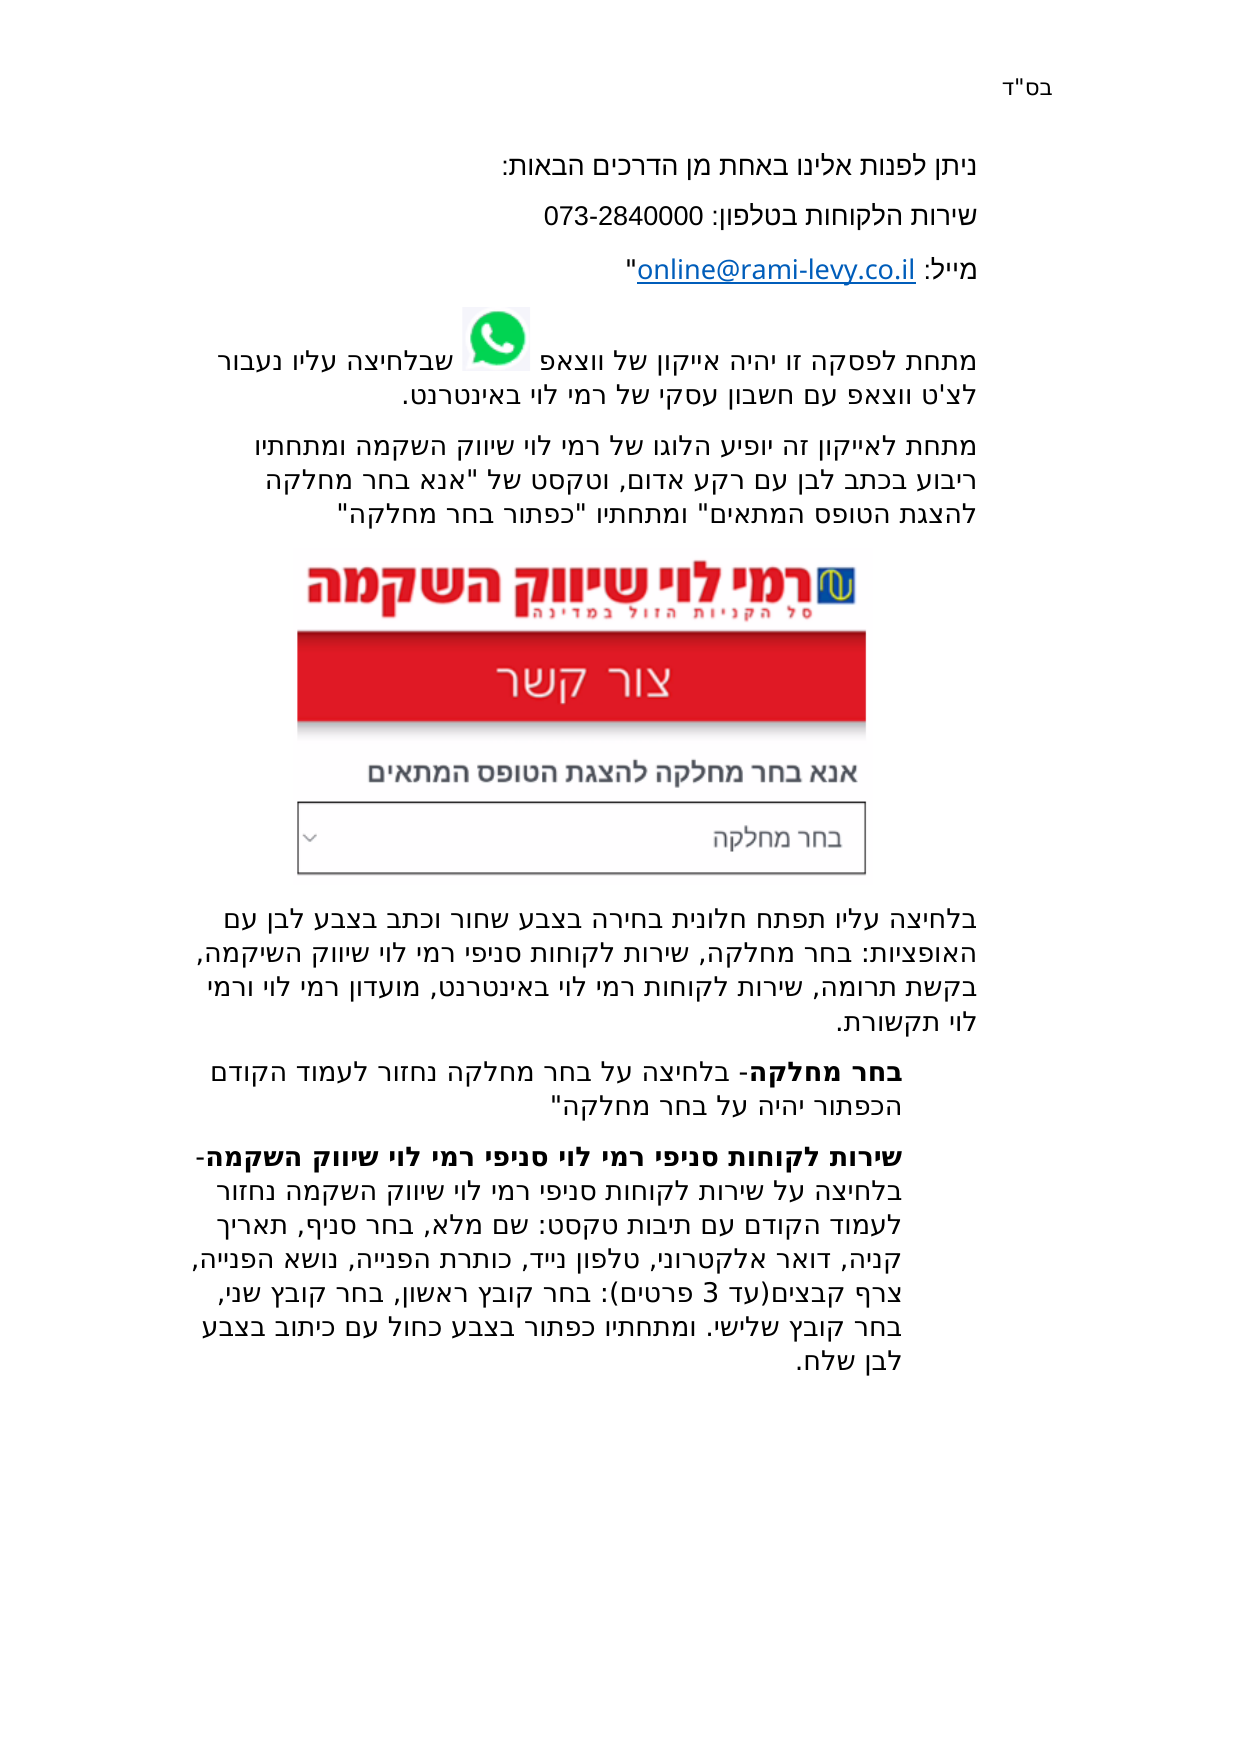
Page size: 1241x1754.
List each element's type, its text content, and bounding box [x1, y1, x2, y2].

text בלחיצה עליו תפתח חלונית בחירה בצבע שחור וכתב בצבע לבן עם האופציות: בחר מחלקה, שירות לקוחות סניפי רמי לוי שיווק השיקמה, בקשת תרומה, שירות לקוחות רמי לוי באינטרנט, מועדון רמי לוי ורמי לוי תקשורת. [187, 904, 978, 1037]
text מתחת לאייקון זה יופיע הלוגו של רמי לוי שיווק השקמה ומתחתיו ריבוע בכתב לבן עם רקע אדום, וטקסט של "אנא בחר מחלקה להצגת הטופס המתאים" ומתחתיו "כפתור בחר מחלקה" [187, 430, 978, 530]
text ניתן לפנות אלינו באחת מן הדרכים הבאות: [187, 150, 978, 181]
text בחר מחלקה- בלחיצה על בחר מחלקה נחזור לעמוד הקודם הכפתור יהיה על בחר מחלקה" [187, 1057, 903, 1122]
text שירות לקוחות סניפי רמי לוי סניפי רמי לוי שיווק השקמה- בלחיצה על שירות לקוחות סניפי רמי לוי שיווק השקמה נחזור לעמוד הקודם עם תיבות טקסט: שם מלא, בחר סניף, תאריך קניה, דואר אלקטרוני, טלפון נייד, כותרת הפנייה, נושא הפנייה, צרף קבצים(עד 3 פרטים): בחר קובץ ראשון, בחר קובץ שני, בחר קובץ שלישי. ומתחתיו כפתור בצבע כחול עם כיתוב בצבע לבן שלח. [187, 1141, 903, 1377]
text מייל: online@rami-levy.co.il" [187, 251, 978, 288]
text מתחת לפסקה זו יהיה אייקון של ווצאפ שבלחיצה עליו נעבור לצ'ט ווצאפ עם חשבון עסקי של רמי לוי באינטרנט. [187, 307, 978, 411]
picture [462, 307, 530, 371]
text שירות הלקוחות בטלפון: 073-2840000 [187, 200, 978, 232]
picture [292, 548, 873, 885]
